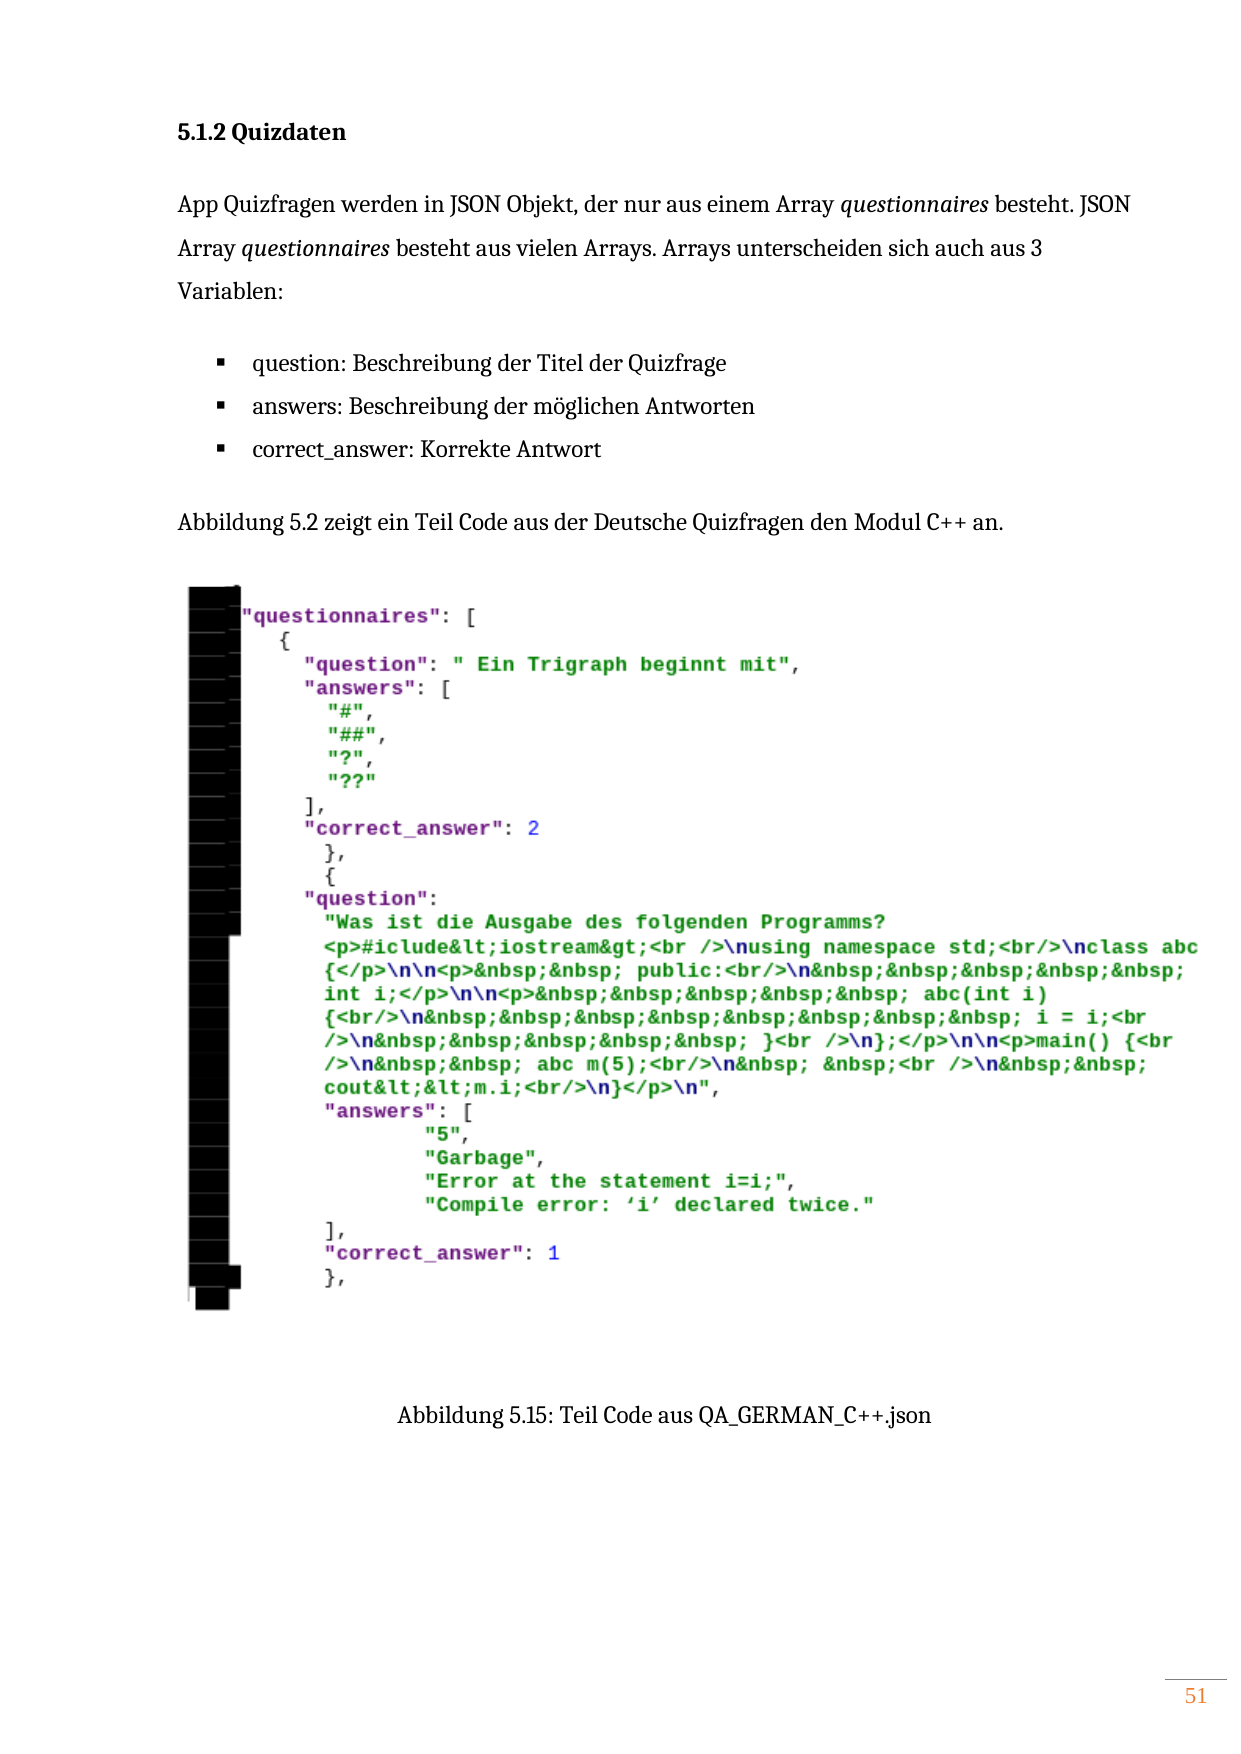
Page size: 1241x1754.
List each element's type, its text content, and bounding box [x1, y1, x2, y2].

list answers: Beschreibung der möglichen Antworten [215, 392, 1152, 421]
text Abbildung 5.2 zeigt ein Teil Code aus der Deutsche Quizfragen den Modul C++ an. [177, 507, 1152, 536]
list question: Beschreibung der Titel der Quizfrage [215, 349, 1152, 378]
subtitle 5.1.2 Quizdaten [177, 118, 1152, 147]
text App Quizfragen werden in JSON Objekt, der nur aus einem Array questionnaires besteht. JSON Array questionnaires besteht aus vielen Arrays. Arrays unterscheiden sich auch aus 3 Variablen: [177, 190, 1152, 305]
list correct_answer: Korrekte Antwort [215, 435, 1152, 464]
